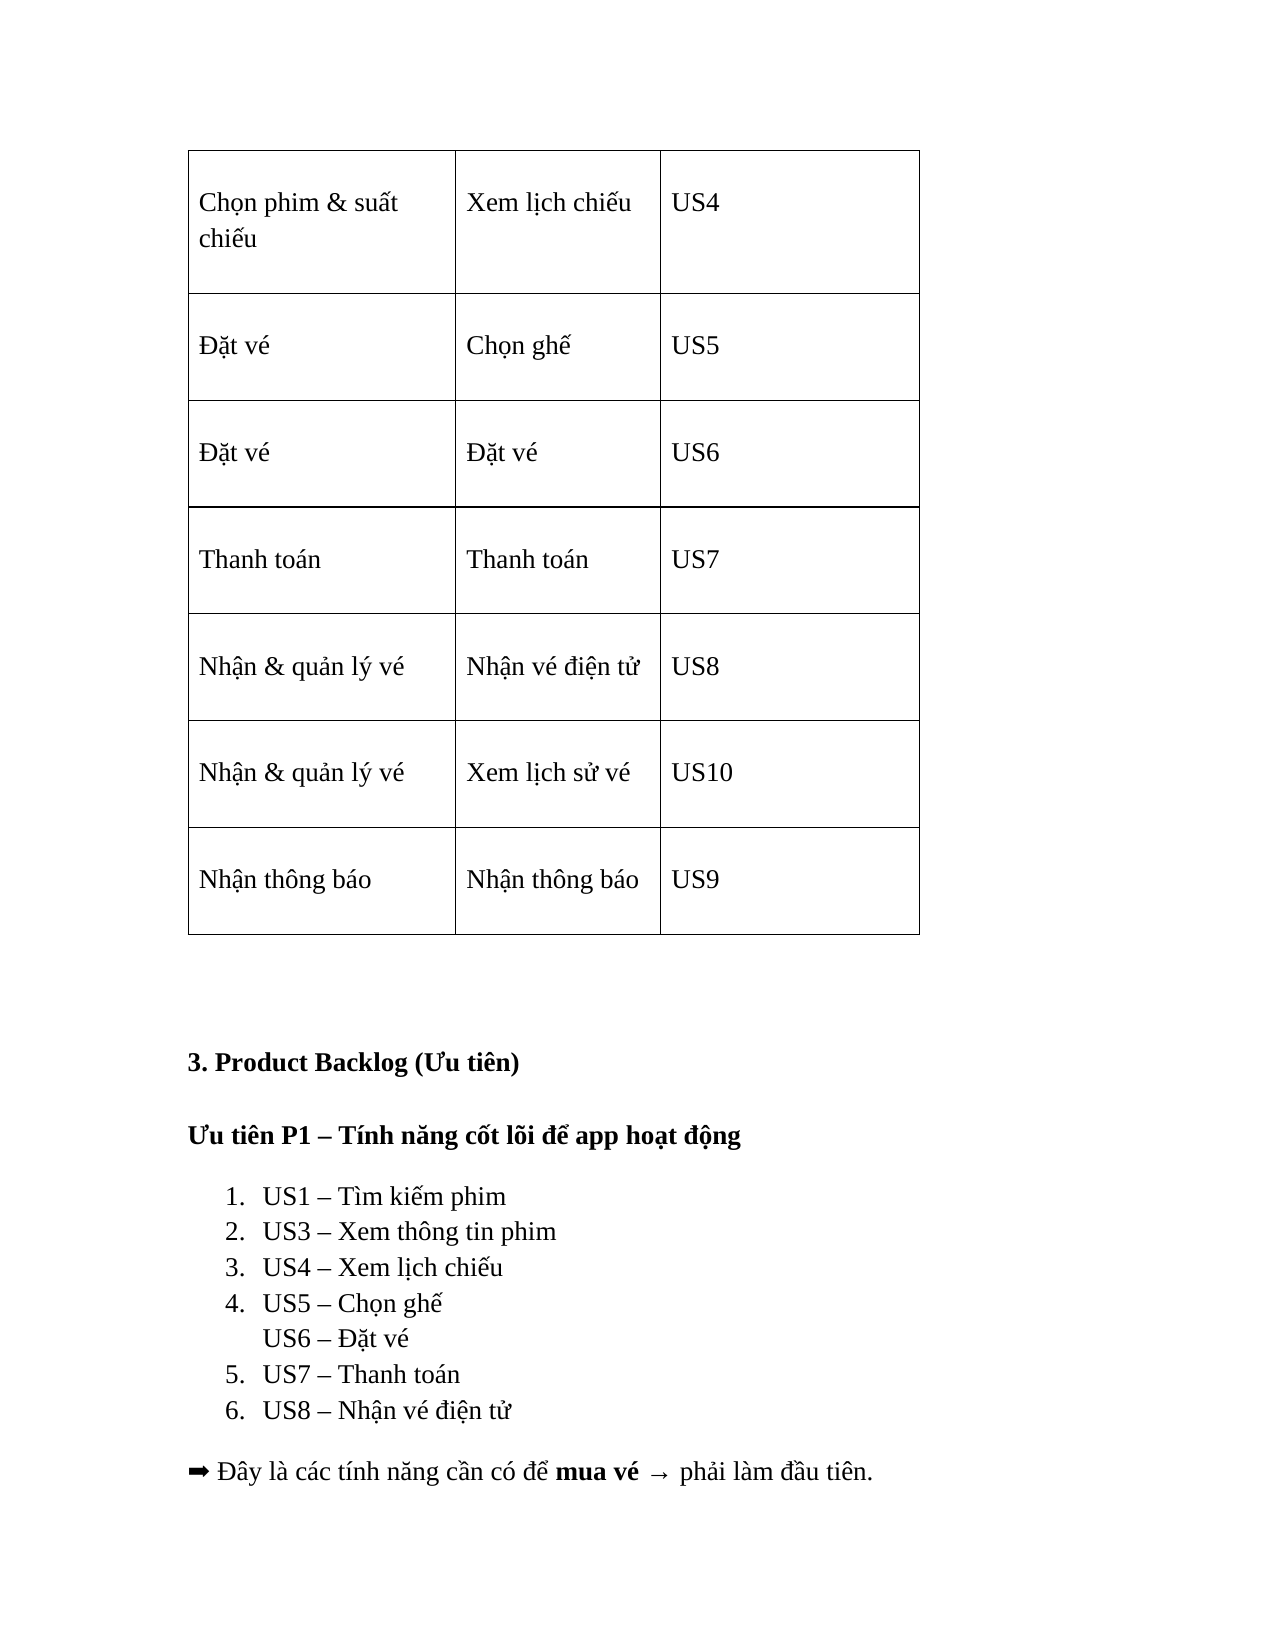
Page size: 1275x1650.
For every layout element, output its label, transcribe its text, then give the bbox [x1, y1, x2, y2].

table_cell US7 [661, 508, 919, 613]
table_cell Chọn phim & suất chiếu [189, 151, 455, 293]
table_cell Nhận thông báo [456, 828, 660, 934]
subtitle 3. Product Backlog (Ưu tiên) [187, 1046, 1087, 1077]
list US1 – Tìm kiếm phim [225, 1179, 1087, 1211]
table_cell Thanh toán [456, 508, 660, 613]
table_cell Nhận & quản lý vé [189, 614, 455, 720]
table_cell US5 [661, 294, 919, 399]
list US7 – Thanh toán [225, 1358, 1087, 1389]
table_cell Nhận vé điện tử [456, 614, 660, 720]
table_cell US9 [661, 828, 919, 934]
table_cell Xem lịch chiếu [456, 151, 660, 293]
list US4 – Xem lịch chiếu [225, 1251, 1087, 1282]
list US8 – Nhận vé điện tử [225, 1394, 1087, 1425]
table_cell Đặt vé [456, 401, 660, 506]
table_cell US6 [661, 401, 919, 506]
table_cell Chọn ghế [456, 294, 660, 399]
table_cell US10 [661, 721, 919, 827]
text ➡ Đây là các tính năng cần có để mua vé → phải làm đầu tiên. [187, 1455, 1087, 1486]
table_cell Thanh toán [189, 508, 455, 613]
subtitle Ưu tiên P1 – Tính năng cốt lõi để app hoạt động [187, 1119, 1087, 1150]
list US5 – Chọn ghế US6 – Đặt vé [225, 1287, 1087, 1354]
table_cell Nhận thông báo [189, 828, 455, 934]
table_cell US4 [661, 151, 919, 293]
list US3 – Xem thông tin phim [225, 1215, 1087, 1246]
table_cell Đặt vé [189, 294, 455, 399]
table_cell US8 [661, 614, 919, 720]
table_cell Đặt vé [189, 401, 455, 506]
table_cell Xem lịch sử vé [456, 721, 660, 827]
table_cell Nhận & quản lý vé [189, 721, 455, 827]
